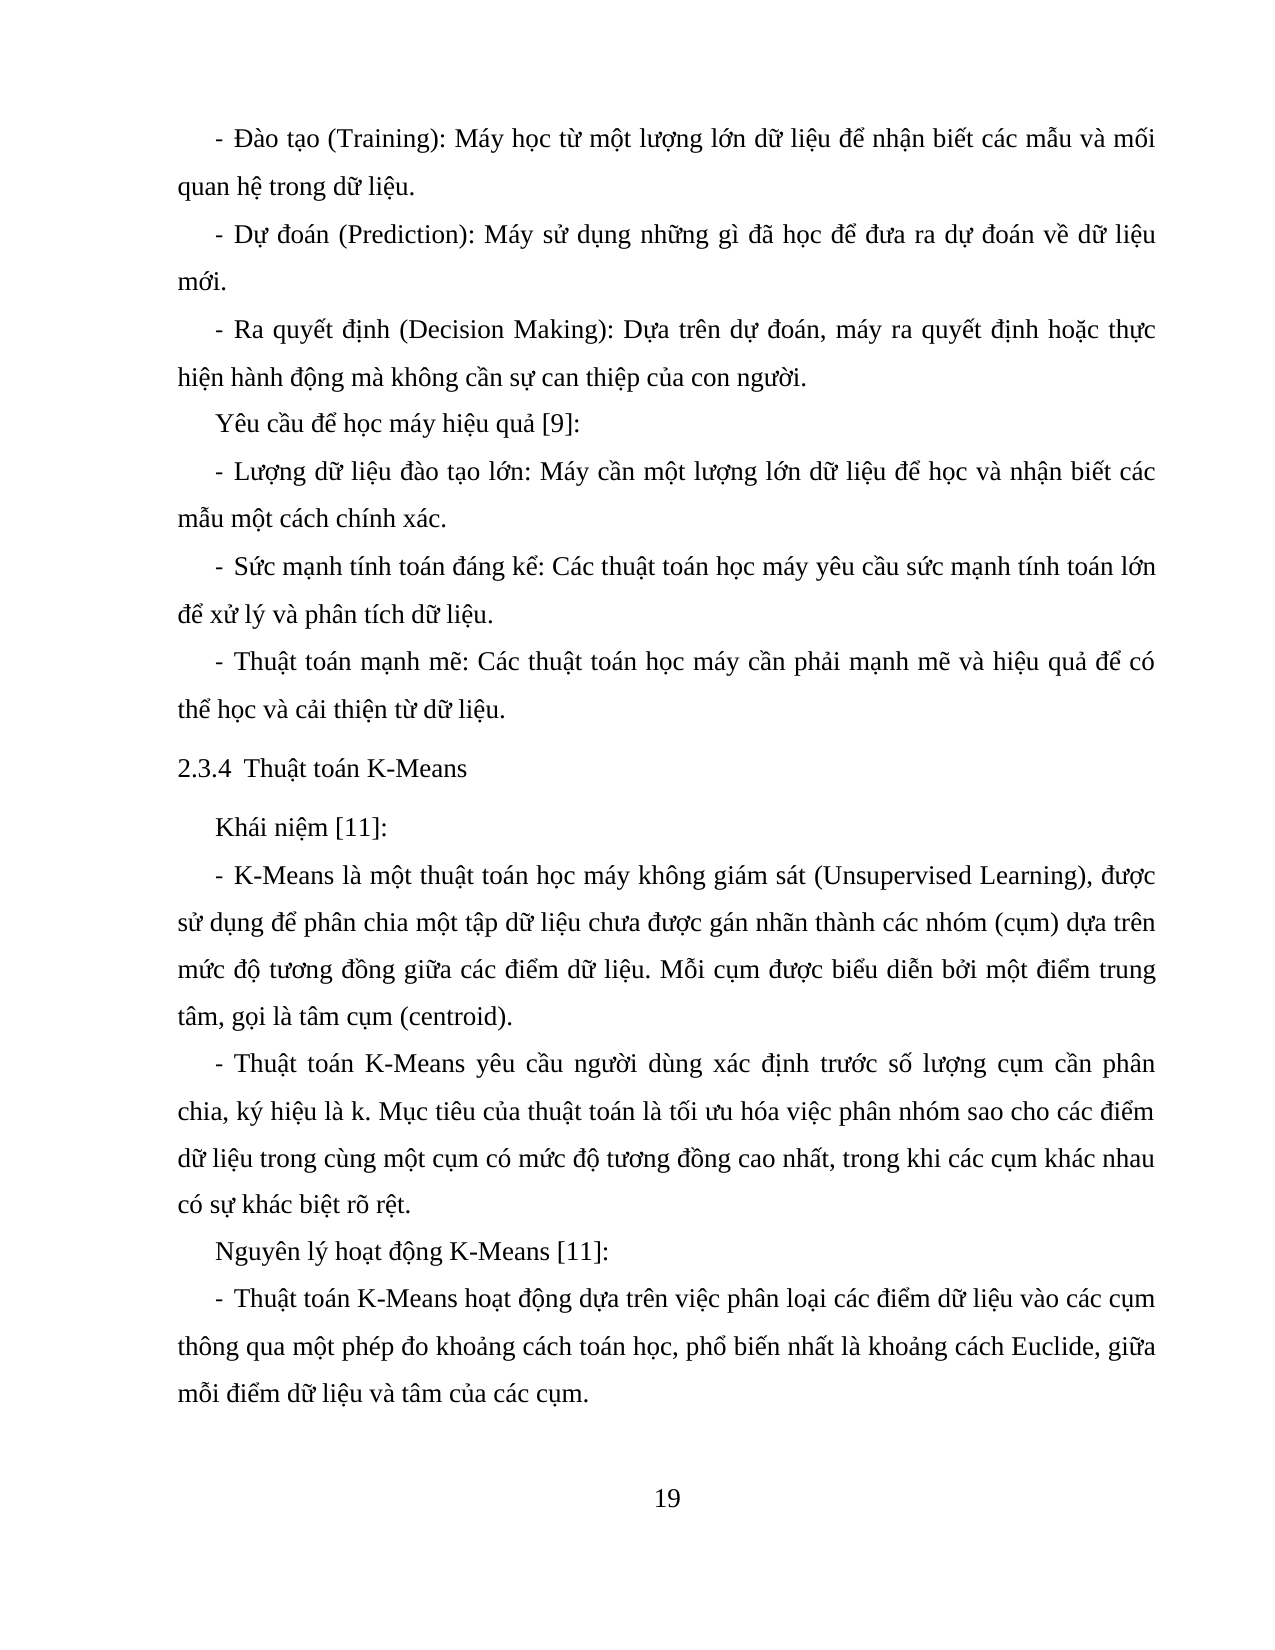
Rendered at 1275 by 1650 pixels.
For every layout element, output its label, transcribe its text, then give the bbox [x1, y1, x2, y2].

text Lượng dữ liệu đào tạo lớn: Máy cần một lượng lớn dữ liệu để học và nhận biết các mẫu một cách chính xác. [177, 454, 1157, 534]
text Thuật toán K-Means yêu cầu người dùng xác định trước số lượng cụm cần phân chia, ký hiệu là k. Mục tiêu của thuật toán là tối ưu hóa việc phân nhóm sao cho các điểm dữ liệu trong cùng một cụm có mức độ tương đồng cao nhất, trong khi các cụm khác nhau có sự khác biệt rõ rệt. [177, 1046, 1157, 1219]
text Sức mạnh tính toán đáng kể: Các thuật toán học máy yêu cầu sức mạnh tính toán lớn để xử lý và phân tích dữ liệu. [177, 549, 1157, 629]
text Nguyên lý hoạt động K-Means [11]: [177, 1235, 1157, 1266]
text Thuật toán mạnh mẽ: Các thuật toán học máy cần phải mạnh mẽ và hiệu quả để có thể học và cải thiện từ dữ liệu. [177, 644, 1157, 724]
subtitle Thuật toán K-Means [177, 752, 1157, 783]
text Khái niệm [11]: [177, 811, 1157, 842]
text Đào tạo (Training): Máy học từ một lượng lớn dữ liệu để nhận biết các mẫu và mối quan hệ trong dữ liệu. [177, 122, 1157, 201]
text Ra quyết định (Decision Making): Dựa trên dự đoán, máy ra quyết định hoặc thực hiện hành động mà không cần sự can thiệp của con người. [177, 312, 1157, 392]
text Dự đoán (Prediction): Máy sử dụng những gì đã học để đưa ra dự đoán về dữ liệu mới. [177, 217, 1157, 297]
text K-Means là một thuật toán học máy không giám sát (Unsupervised Learning), được sử dụng để phân chia một tập dữ liệu chưa được gán nhãn thành các nhóm (cụm) dựa trên mức độ tương đồng giữa các điểm dữ liệu. Mỗi cụm được biểu diễn bởi một điểm trung tâm, gọi là tâm cụm (centroid). [177, 858, 1157, 1031]
text Thuật toán K-Means hoạt động dựa trên việc phân loại các điểm dữ liệu vào các cụm thông qua một phép đo khoảng cách toán học, phổ biến nhất là khoảng cách Euclide, giữa mỗi điểm dữ liệu và tâm của các cụm. [177, 1282, 1157, 1408]
text Yêu cầu để học máy hiệu quả [9]: [177, 407, 1157, 438]
